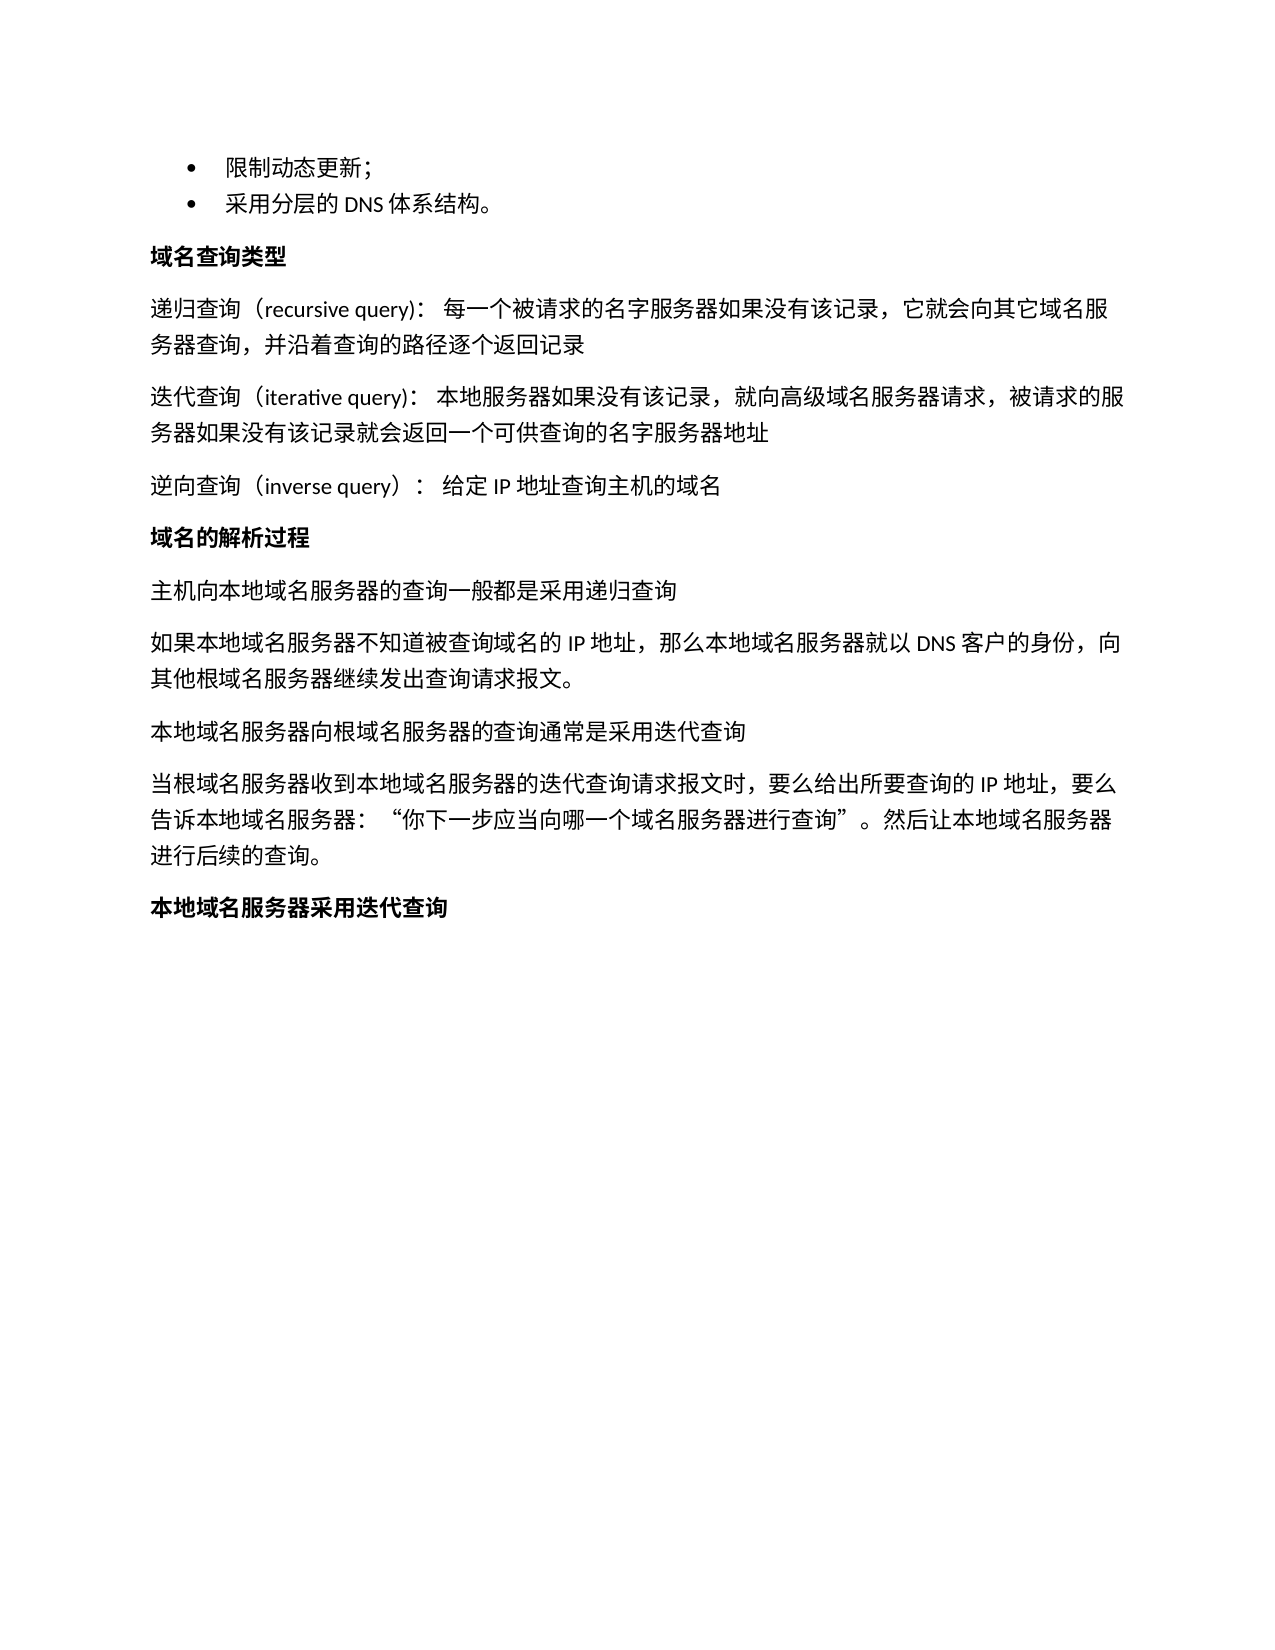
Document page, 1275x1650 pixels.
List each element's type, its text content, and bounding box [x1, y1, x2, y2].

text 本地域名服务器采用迭代查询 [150, 890, 1125, 923]
text 当根域名服务器收到本地域名服务器的迭代查询请求报文时，要么给出所要查询的 IP 地址，要么告诉本地域名服务器：“你下一步应当向哪一个域名服务器进行查询”。然后让本地域名服务器进行后续的查询。 [150, 766, 1125, 871]
text 本地域名服务器向根域名服务器的查询通常是采用迭代查询 [150, 713, 1125, 747]
text 迭代查询（iterative query)： 本地服务器如果没有该记录，就向高级域名服务器请求，被请求的服务器如果没有该记录就会返回一个可供查询的名字服务器地址 [150, 379, 1125, 448]
text 主机向本地域名服务器的查询一般都是采用递归查询 [150, 572, 1125, 606]
list 采用分层的DNS体系结构。 [187, 186, 1125, 219]
text 域名查询类型 [150, 238, 1125, 272]
list 限制动态更新； [187, 150, 1125, 183]
text 递归查询（recursive query)： 每一个被请求的名字服务器如果没有该记录，它就会向其它域名服务器查询，并沿着查询的路径逐个返回记录 [150, 291, 1125, 360]
text 域名的解析过程 [150, 520, 1125, 553]
text 逆向查询（inverse query）： 给定 IP 地址查询主机的域名 [150, 467, 1125, 501]
text 如果本地域名服务器不知道被查询域名的 IP 地址，那么本地域名服务器就以 DNS 客户的身份，向其他根域名服务器继续发出查询请求报文。 [150, 625, 1125, 694]
